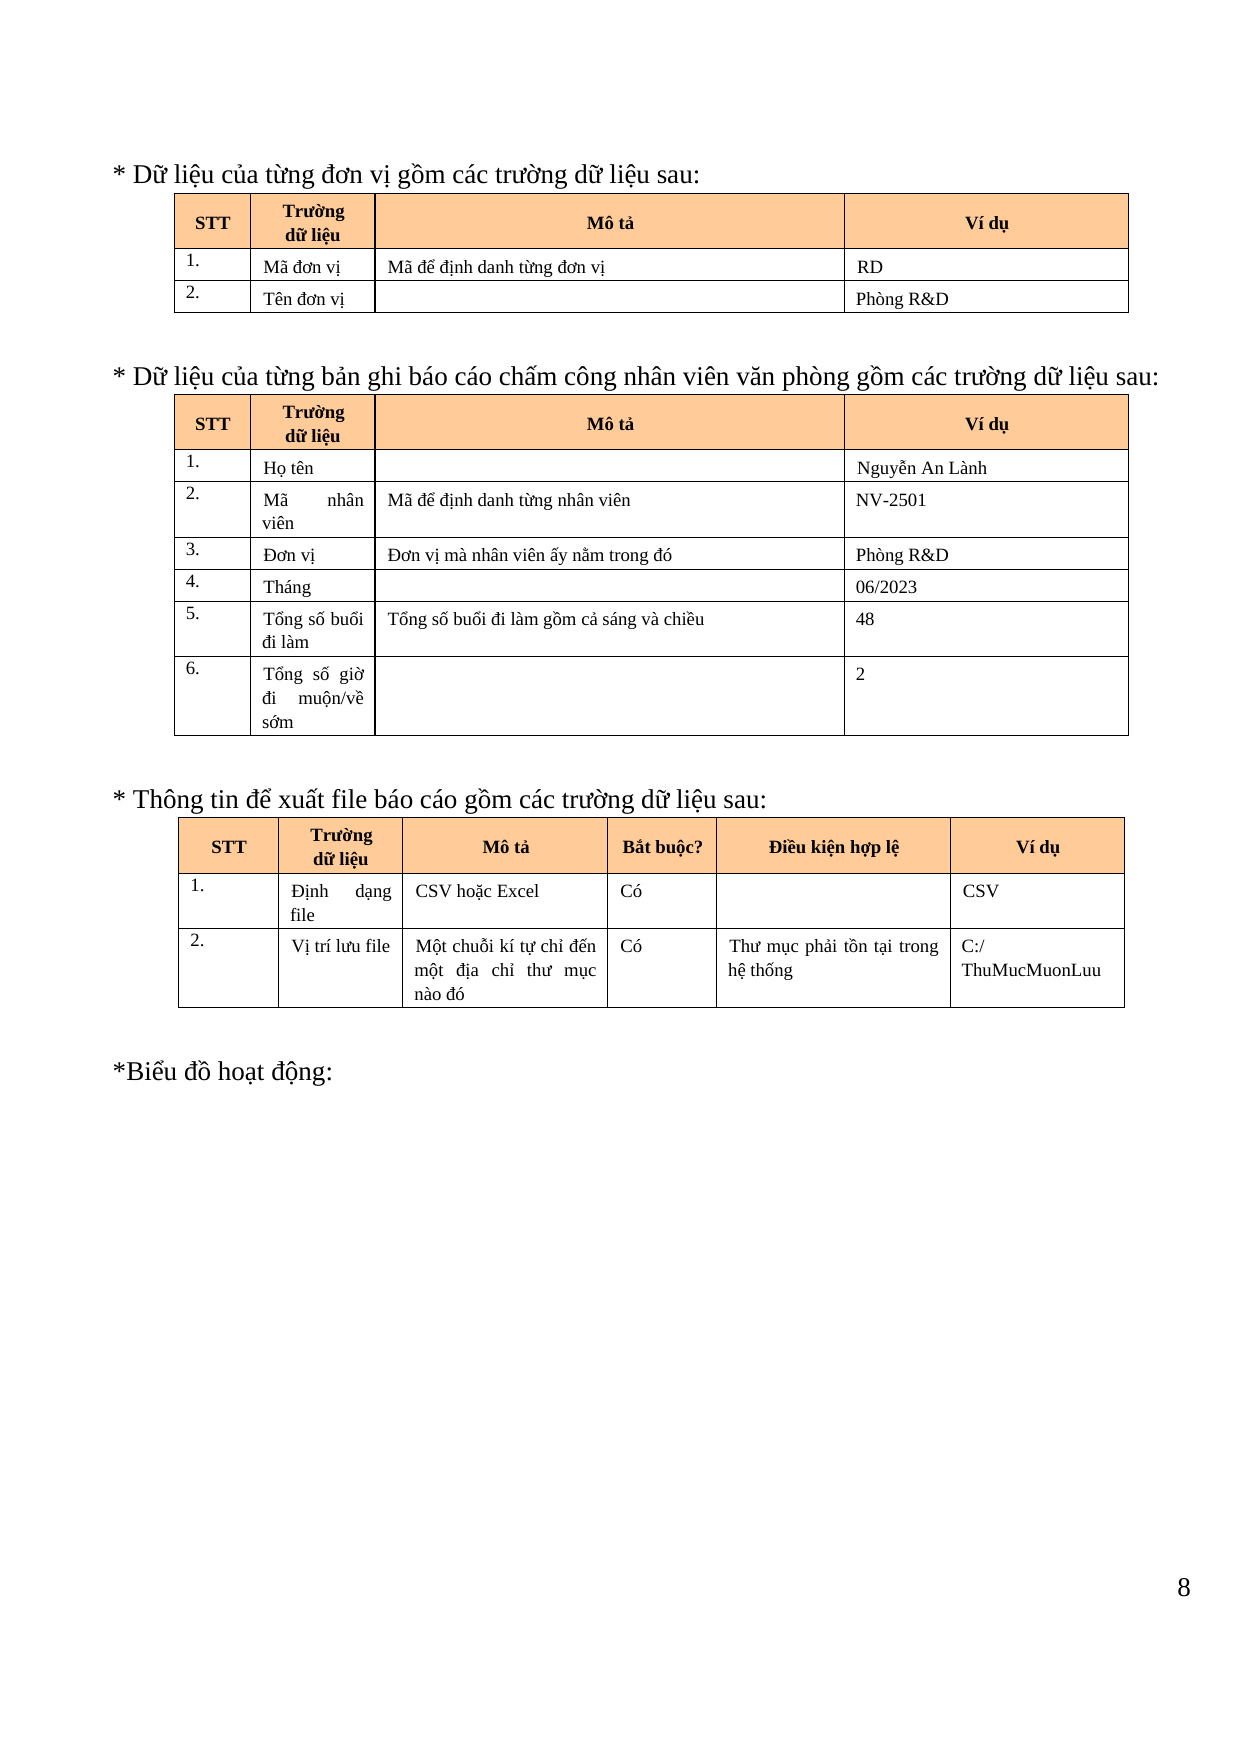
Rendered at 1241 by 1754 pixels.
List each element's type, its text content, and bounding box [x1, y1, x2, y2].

table_header Trường dữ liệu [251, 395, 374, 449]
table_cell Vị trí lưu file [279, 929, 402, 1007]
table_header STT [179, 818, 278, 873]
table_cell [175, 602, 250, 656]
table_cell [376, 450, 844, 481]
table_cell 2 [845, 657, 1128, 735]
table_header Mô tả [376, 395, 844, 449]
table_cell 48 [845, 602, 1128, 656]
table_header Mô tả [403, 818, 607, 873]
table_header Ví dụ [951, 818, 1124, 873]
table_cell [717, 874, 950, 928]
table_cell NV-2501 [845, 482, 1128, 537]
table_cell C:/ThuMucMuonLuu [951, 929, 1124, 1007]
table_cell Đơn vị mà nhân viên ấy nằm trong đó [376, 538, 844, 569]
table_cell [175, 281, 250, 312]
table_cell Mã để định danh từng đơn vị [376, 249, 844, 280]
text * Dữ liệu của từng bản ghi báo cáo chấm công nhân viên văn phòng gồm các trường dữ liệu sau: [112, 360, 1191, 391]
table_cell Đơn vị [251, 538, 374, 569]
text * Dữ liệu của từng đơn vị gồm các trường dữ liệu sau: [112, 158, 1191, 190]
table_cell Thư mục phải tồn tại trong hệ thống [717, 929, 950, 1007]
table_header Ví dụ [845, 194, 1128, 248]
table_cell Mã nhân viên [251, 482, 374, 537]
table_header STT [175, 395, 250, 449]
table_cell Mã đơn vị [251, 249, 374, 280]
table_header STT [175, 194, 250, 248]
table_cell [175, 482, 250, 537]
table_cell Tổng số buổi đi làm [251, 602, 374, 656]
table_cell Có [608, 874, 716, 928]
table_cell 06/2023 [845, 570, 1128, 601]
table_cell RD [845, 249, 1128, 280]
table_cell Họ tên [251, 450, 374, 481]
table_cell [179, 874, 278, 928]
table_cell [376, 281, 844, 312]
table_cell [376, 570, 844, 601]
table_cell Tổng số buổi đi làm gồm cả sáng và chiều [376, 602, 844, 656]
table_cell Mã để định danh từng nhân viên [376, 482, 844, 537]
text *Biểu đồ hoạt động: [112, 1055, 1191, 1086]
table_cell [175, 657, 250, 735]
table_cell Tên đơn vị [251, 281, 374, 312]
table_header Trường dữ liệu [279, 818, 402, 873]
table_cell Tháng [251, 570, 374, 601]
table_header Ví dụ [845, 395, 1128, 449]
table_cell Định dạng file [279, 874, 402, 928]
table_cell Một chuỗi kí tự chỉ đến một địa chỉ thư mục nào đó [403, 929, 607, 1007]
table_header Điều kiện hợp lệ [717, 818, 950, 873]
table_header Trường dữ liệu [251, 194, 374, 248]
table_cell Nguyễn An Lành [845, 450, 1128, 481]
table_cell Có [608, 929, 716, 1007]
table_cell CSV hoặc Excel [403, 874, 607, 928]
table_cell [175, 450, 250, 481]
table_cell [175, 249, 250, 280]
table_cell Phòng R&D [845, 538, 1128, 569]
table_cell Phòng R&D [845, 281, 1128, 312]
table_header Bắt buộc? [608, 818, 716, 873]
table_cell CSV [951, 874, 1124, 928]
table_header Mô tả [376, 194, 844, 248]
table_cell [175, 538, 250, 569]
table_cell [376, 657, 844, 735]
text * Thông tin để xuất file báo cáo gồm các trường dữ liệu sau: [112, 783, 1191, 814]
table_cell [175, 570, 250, 601]
table_cell [179, 929, 278, 1007]
table_cell Tổng số giờ đi muộn/về sớm [251, 657, 374, 735]
